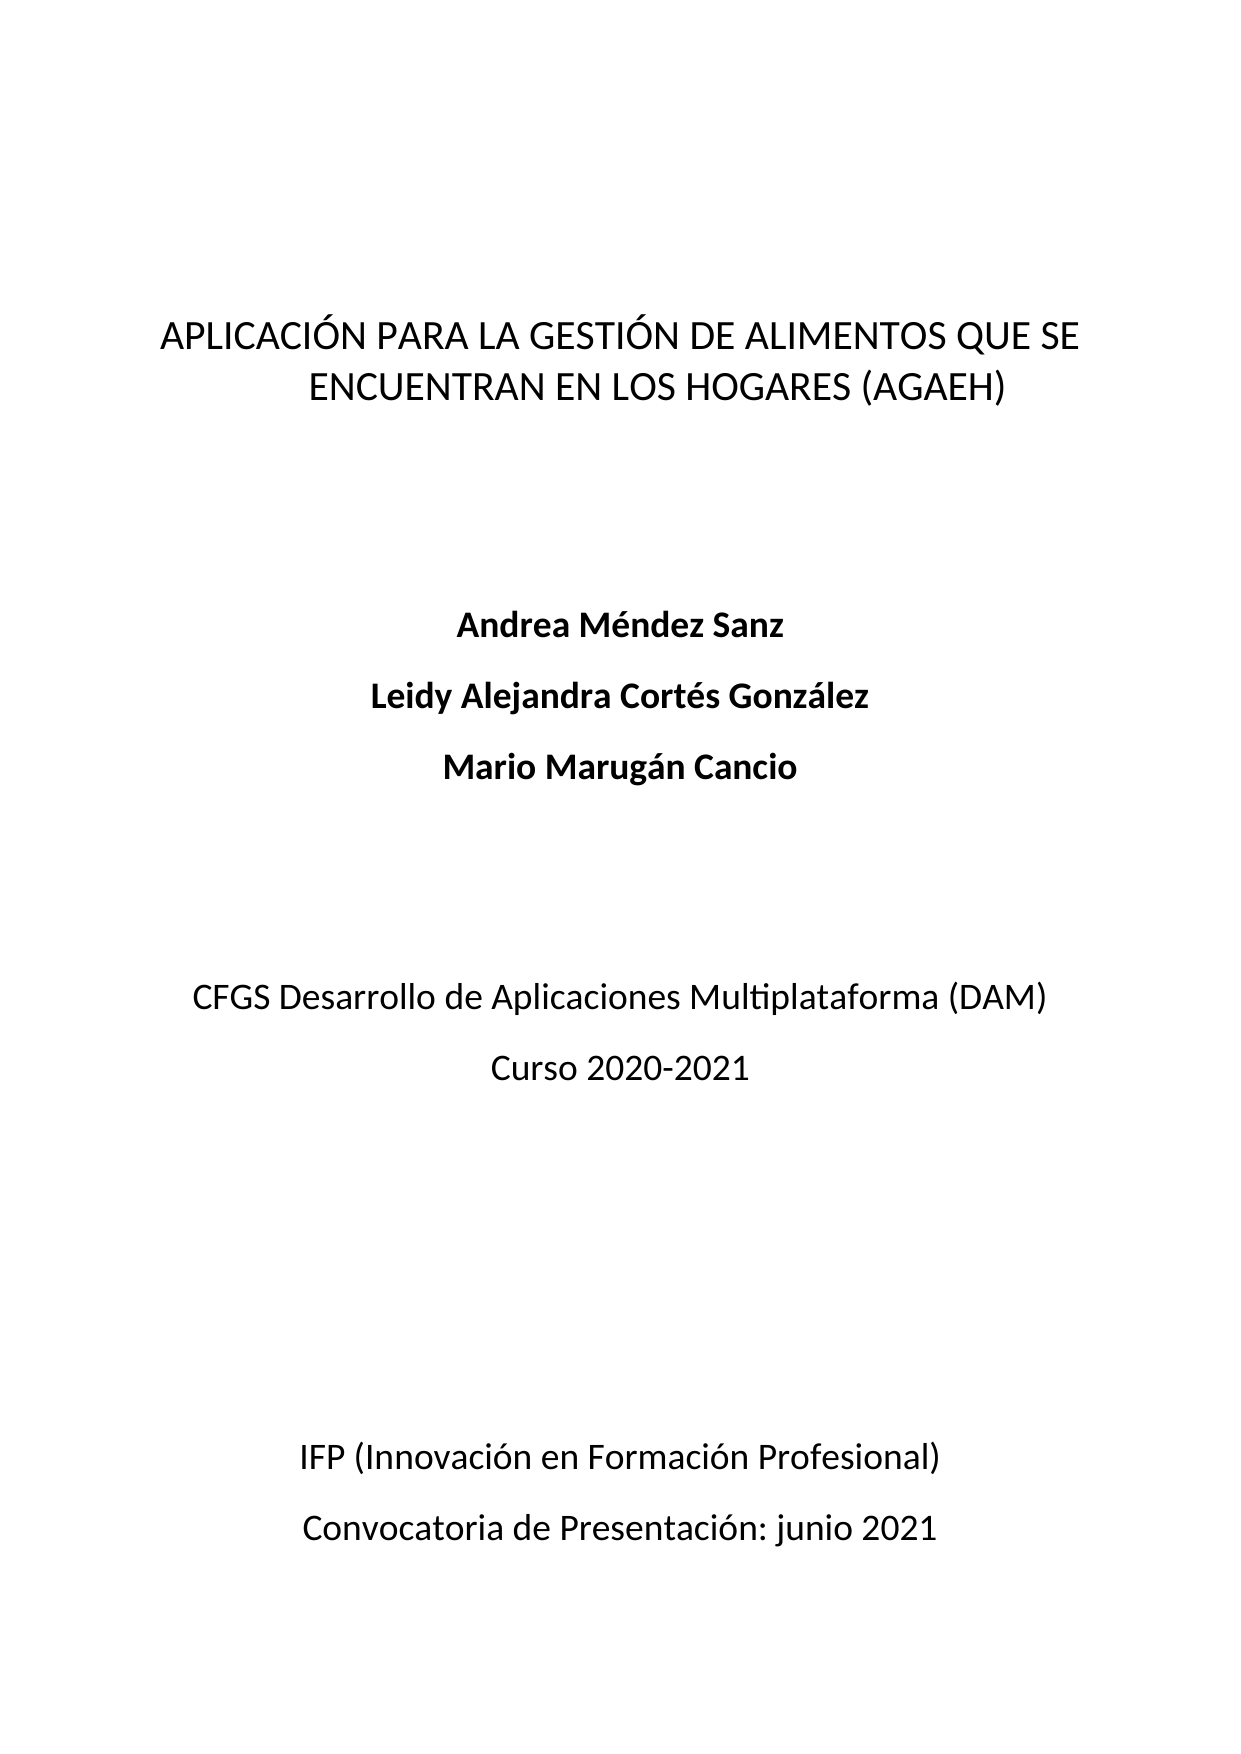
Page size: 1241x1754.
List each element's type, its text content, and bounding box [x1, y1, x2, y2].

text Andrea Méndez Sanz [150, 601, 1090, 647]
text Convocatoria de Presentación: junio 2021 [150, 1504, 1090, 1549]
text CFGS Desarrollo de Aplicaciones Multiplataforma (DAM) [150, 973, 1090, 1019]
text Leidy Alejandra Cortés González [150, 672, 1090, 718]
text IFP (Innovación en Formación Profesional) [150, 1433, 1090, 1479]
text Curso 2020-2021 [150, 1044, 1090, 1090]
text Mario Marugán Cancio [150, 743, 1090, 789]
title APLICACIÓN PARA LA GESTIÓN DE ALIMENTOS QUE SE ENCUENTRAN EN LOS HOGARES (AGAEH) [150, 309, 1090, 411]
